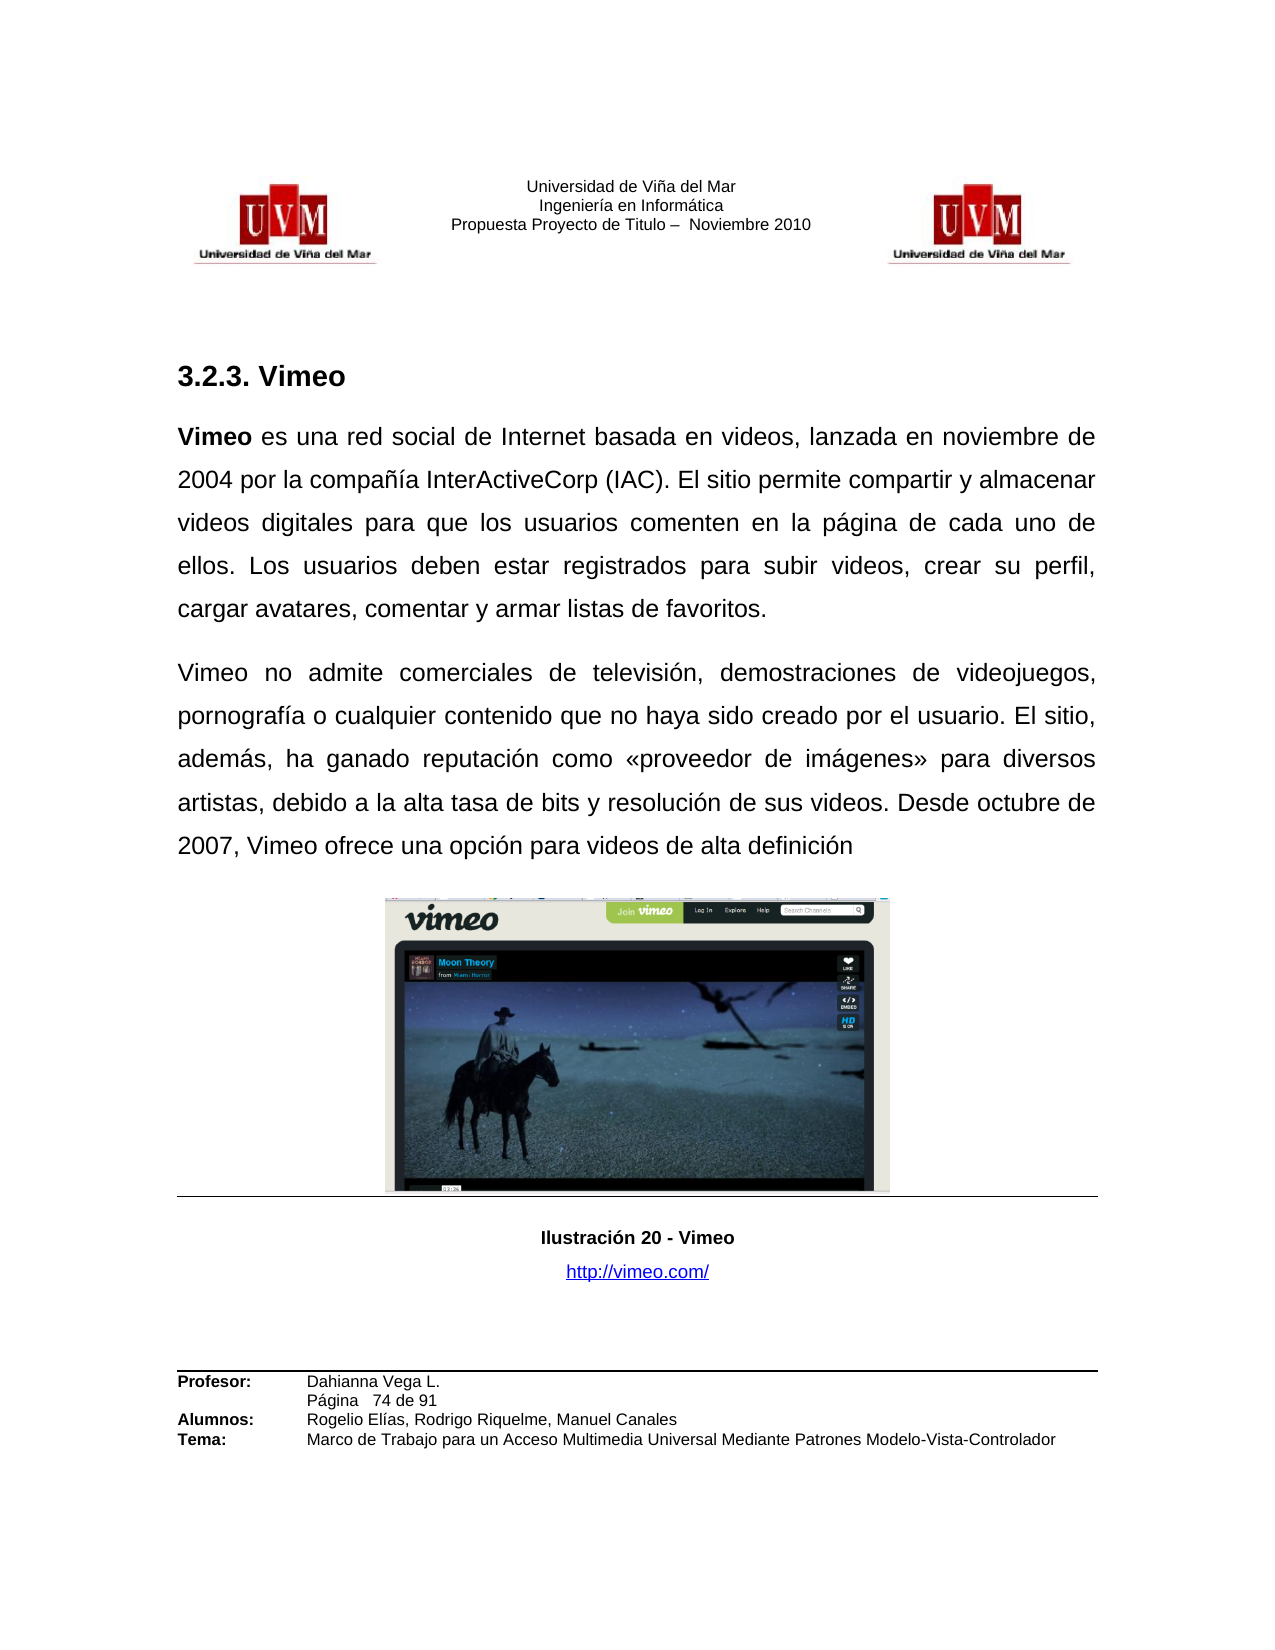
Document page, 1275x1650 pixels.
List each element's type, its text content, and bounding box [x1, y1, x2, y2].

text Ilustración 20 - Vimeo [177, 1226, 1098, 1248]
text Vimeo no admite comerciales de televisión, demostraciones de videojuegos, pornografía o cualquier contenido que no haya sido creado por el usuario. El sitio, además, ha ganado reputación como «proveedor de imágenes» para diversos artistas, debido a la alta tasa de bits y resolución de sus videos. Desde octubre de 2007, Vimeo ofrece una opción para videos de alta definición [177, 658, 1098, 859]
subtitle 3.2.3. Vimeo [177, 359, 1098, 392]
text Vimeo es una red social de Internet basada en videos, lanzada en noviembre de 2004 por la compañía InterActiveCorp (IAC). El sitio permite compartir y almacenar videos digitales para que los usuarios comenten en la página de cada uno de ellos. Los usuarios deben estar registrados para subir videos, crear su perfil, cargar avatares, comentar y armar listas de favoritos. [177, 422, 1098, 623]
picture [177, 176, 390, 267]
picture [871, 176, 1084, 267]
text http://vimeo.com/ [177, 1261, 1098, 1282]
picture [385, 898, 890, 1194]
